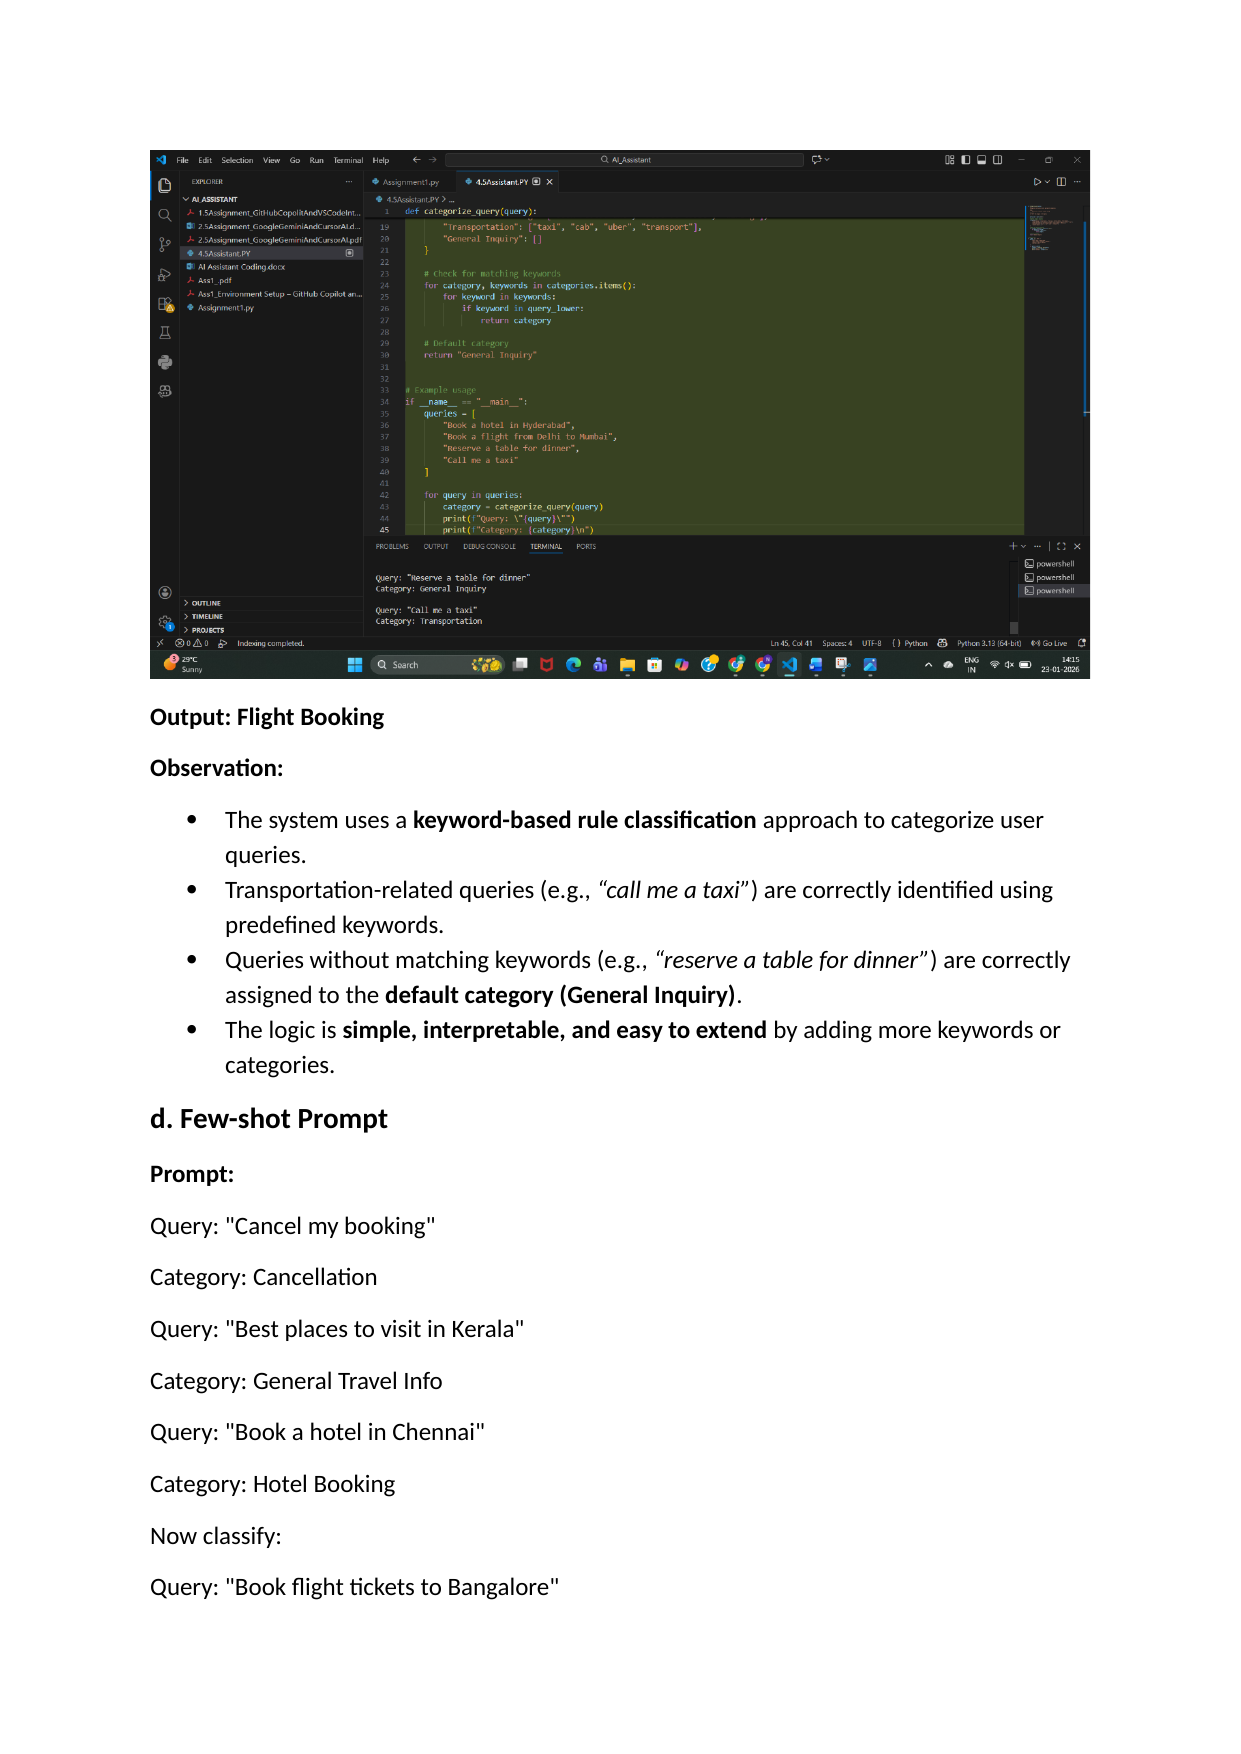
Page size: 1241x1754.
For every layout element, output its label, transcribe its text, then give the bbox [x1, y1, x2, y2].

text Category: Cancellation [150, 1262, 1090, 1292]
picture [150, 150, 1091, 679]
list Transportation-related queries (e.g., “call me a taxi”) are correctly identified using predefined keywords. [187, 874, 1090, 939]
list Queries without matching keywords (e.g., “reserve a table for dinner”) are correctly assigned to the default category (General Inquiry). [187, 944, 1090, 1009]
list The logic is simple, interpretable, and easy to extend by adding more keywords or categories. [187, 1014, 1090, 1079]
text Query: "Best places to visit in Kerala" [150, 1313, 1090, 1344]
text Category: Hotel Booking [150, 1468, 1090, 1499]
text Query: "Cancel my booking" [150, 1210, 1090, 1240]
text Observation: [150, 752, 1090, 783]
text Query: "Book flight tickets to Bangalore" [150, 1572, 1090, 1602]
text Category: General Travel Info [150, 1365, 1090, 1395]
text d. Few-shot Prompt [150, 1101, 1090, 1136]
text Now classify: [150, 1520, 1090, 1550]
list The system uses a keyword-based rule classification approach to categorize user queries. [187, 804, 1090, 869]
text Query: "Book a hotel in Chennai" [150, 1417, 1090, 1447]
text Prompt: [150, 1158, 1090, 1189]
text Output: Flight Booking [150, 701, 1090, 731]
